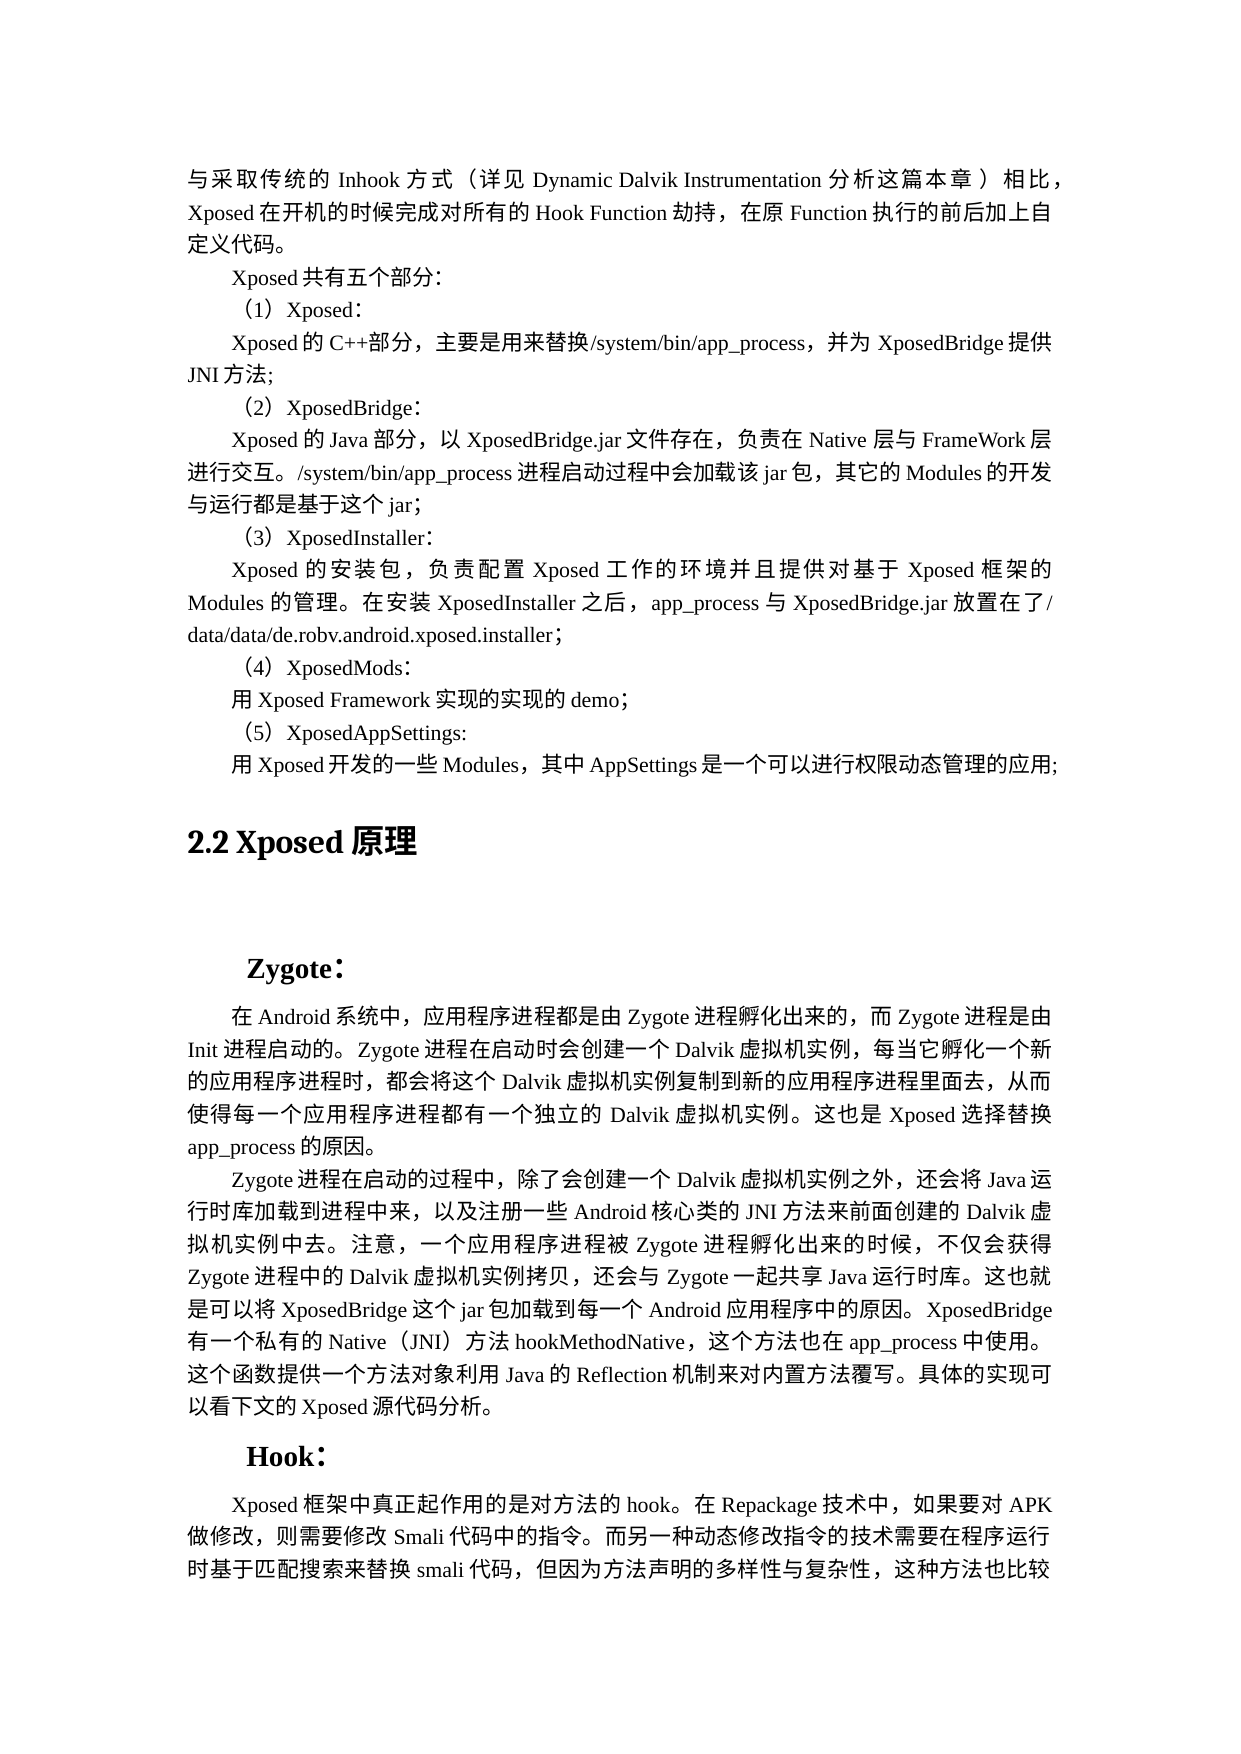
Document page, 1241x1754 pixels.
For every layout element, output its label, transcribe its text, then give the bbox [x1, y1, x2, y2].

subtitle 2.2 Xposed原理 [187, 807, 1053, 872]
text Hook： [187, 1421, 1053, 1486]
text 在Android系统中，应用程序进程都是由Zygote进程孵化出来的，而Zygote进程是由Init进程启动的。Zygote进程在启动时会创建一个Dalvik虚拟机实例，每当它孵化一个新的应用程序进程时，都会将这个Dalvik虚拟机实例复制到新的应用程序进程里面去，从而使得每一个应用程序进程都有一个独立的Dalvik虚拟机实例。这也是Xposed选择替换app_process的原因。 [187, 999, 1053, 1161]
text 用Xposed Framework实现的实现的demo； [187, 682, 1053, 714]
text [187, 1486, 1053, 1584]
text 用Xposed开发的一些Modules，其中AppSettings是一个可以进行权限动态管理的应用; [187, 747, 1053, 779]
text Xposed的安装包，负责配置Xposed工作的环境并且提供对基于Xposed框架的Modules的管理。在安装XposedInstaller之后，app_process与XposedBridge.jar放置在了/data/data/de.robv.android.xposed.installer； [187, 552, 1053, 649]
text （4）XposedMods： [187, 649, 1053, 682]
text （1）Xposed： [187, 292, 1053, 324]
text Zygote进程在启动的过程中，除了会创建一个Dalvik虚拟机实例之外，还会将Java运行时库加载到进程中来，以及注册一些Android核心类的JNI方法来前面创建的Dalvik虚拟机实例中去。注意，一个应用程序进程被Zygote进程孵化出来的时候，不仅会获得Zygote进程中的Dalvik虚拟机实例拷贝，还会与Zygote一起共享Java运行时库。这也就是可以将XposedBridge这个jar包加载到每一个Android应用程序中的原因。XposedBridge有一个私有的Native（JNI）方法hookMethodNative，这个方法也在app_process中使用。这个函数提供一个方法对象利用Java的Reflection机制来对内置方法覆写。具体的实现可以看下文的Xposed源代码分析。 [187, 1161, 1053, 1421]
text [187, 162, 1053, 259]
text （2）XposedBridge： [187, 389, 1053, 422]
text （5）XposedAppSettings: [187, 714, 1053, 747]
text Zygote： [187, 934, 1053, 999]
text Xposed的C++部分，主要是用来替换/system/bin/app_process，并为 XposedBridge提供JNI方法; [187, 324, 1053, 389]
text （3）XposedInstaller： [187, 519, 1053, 552]
text Xposed共有五个部分： [187, 259, 1053, 292]
text Xposed的Java部分，以XposedBridge.jar文件存在，负责在Native 层与FrameWork层进行交互。/system/bin/app_process进程启动过程中会加载该jar包，其它的Modules的开发与运行都是基于这个jar； [187, 422, 1053, 519]
